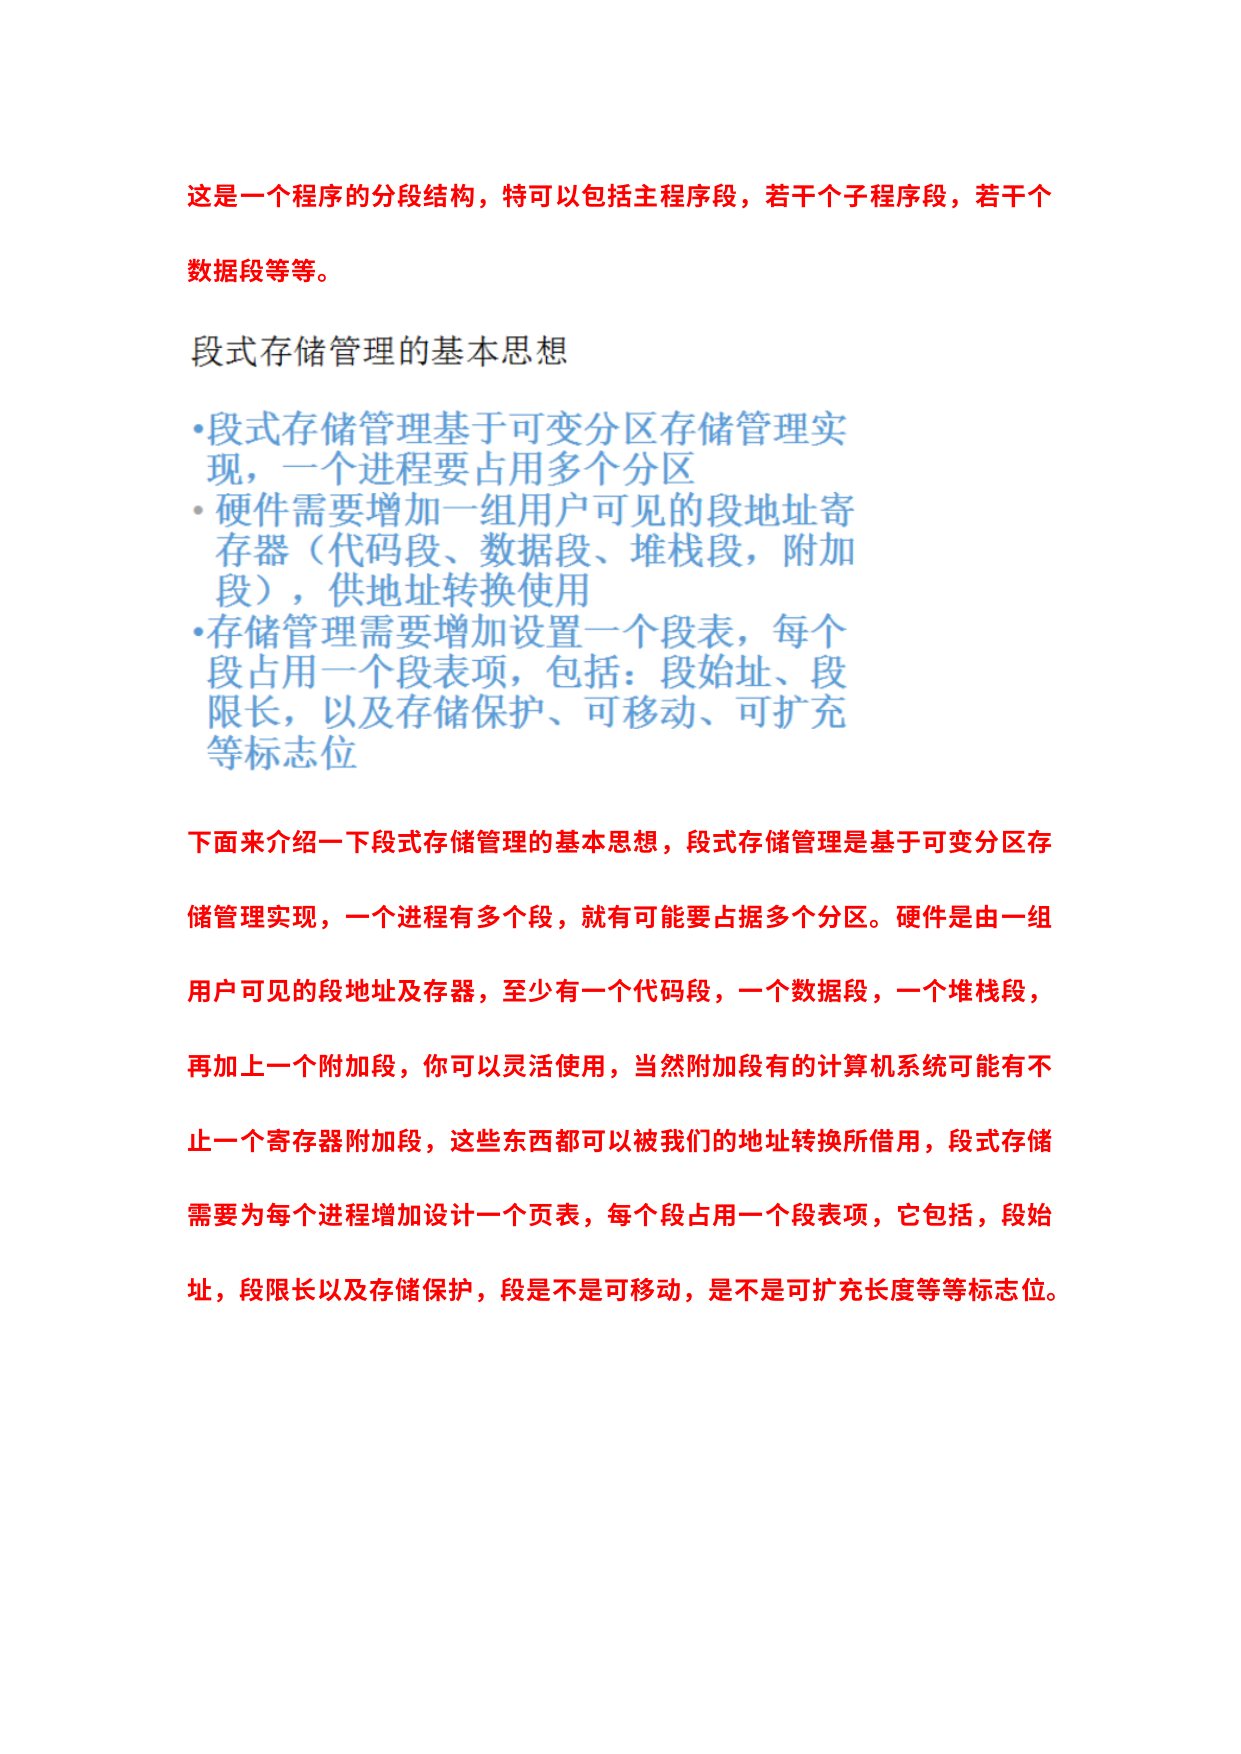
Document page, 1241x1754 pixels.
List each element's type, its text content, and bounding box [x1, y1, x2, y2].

text 下面来介绍一下段式存储管理的基本思想，段式存储管理是基于可变分区存储管理实现，一个进程有多个段，就有可能要占据多个分区。硬件是由一组用户可见的段地址及存器，至少有一个代码段，一个数据段，一个堆栈段，再加上一个附加段，你可以灵活使用，当然附加段有的计算机系统可能有不止一个寄存器附加段，这些东西都可以被我们的地址转换所借用，段式存储需要为每个进程增加设计一个页表，每个段占用一个段表项，它包括，段始址，段限长以及存储保护，段是不是可移动，是不是可扩充长度等等标志位。 [187, 808, 1053, 1321]
text 这是一个程序的分段结构，特可以包括主程序段，若干个子程序段，若干个数据段等等。 [187, 162, 1053, 302]
picture [187, 327, 855, 777]
